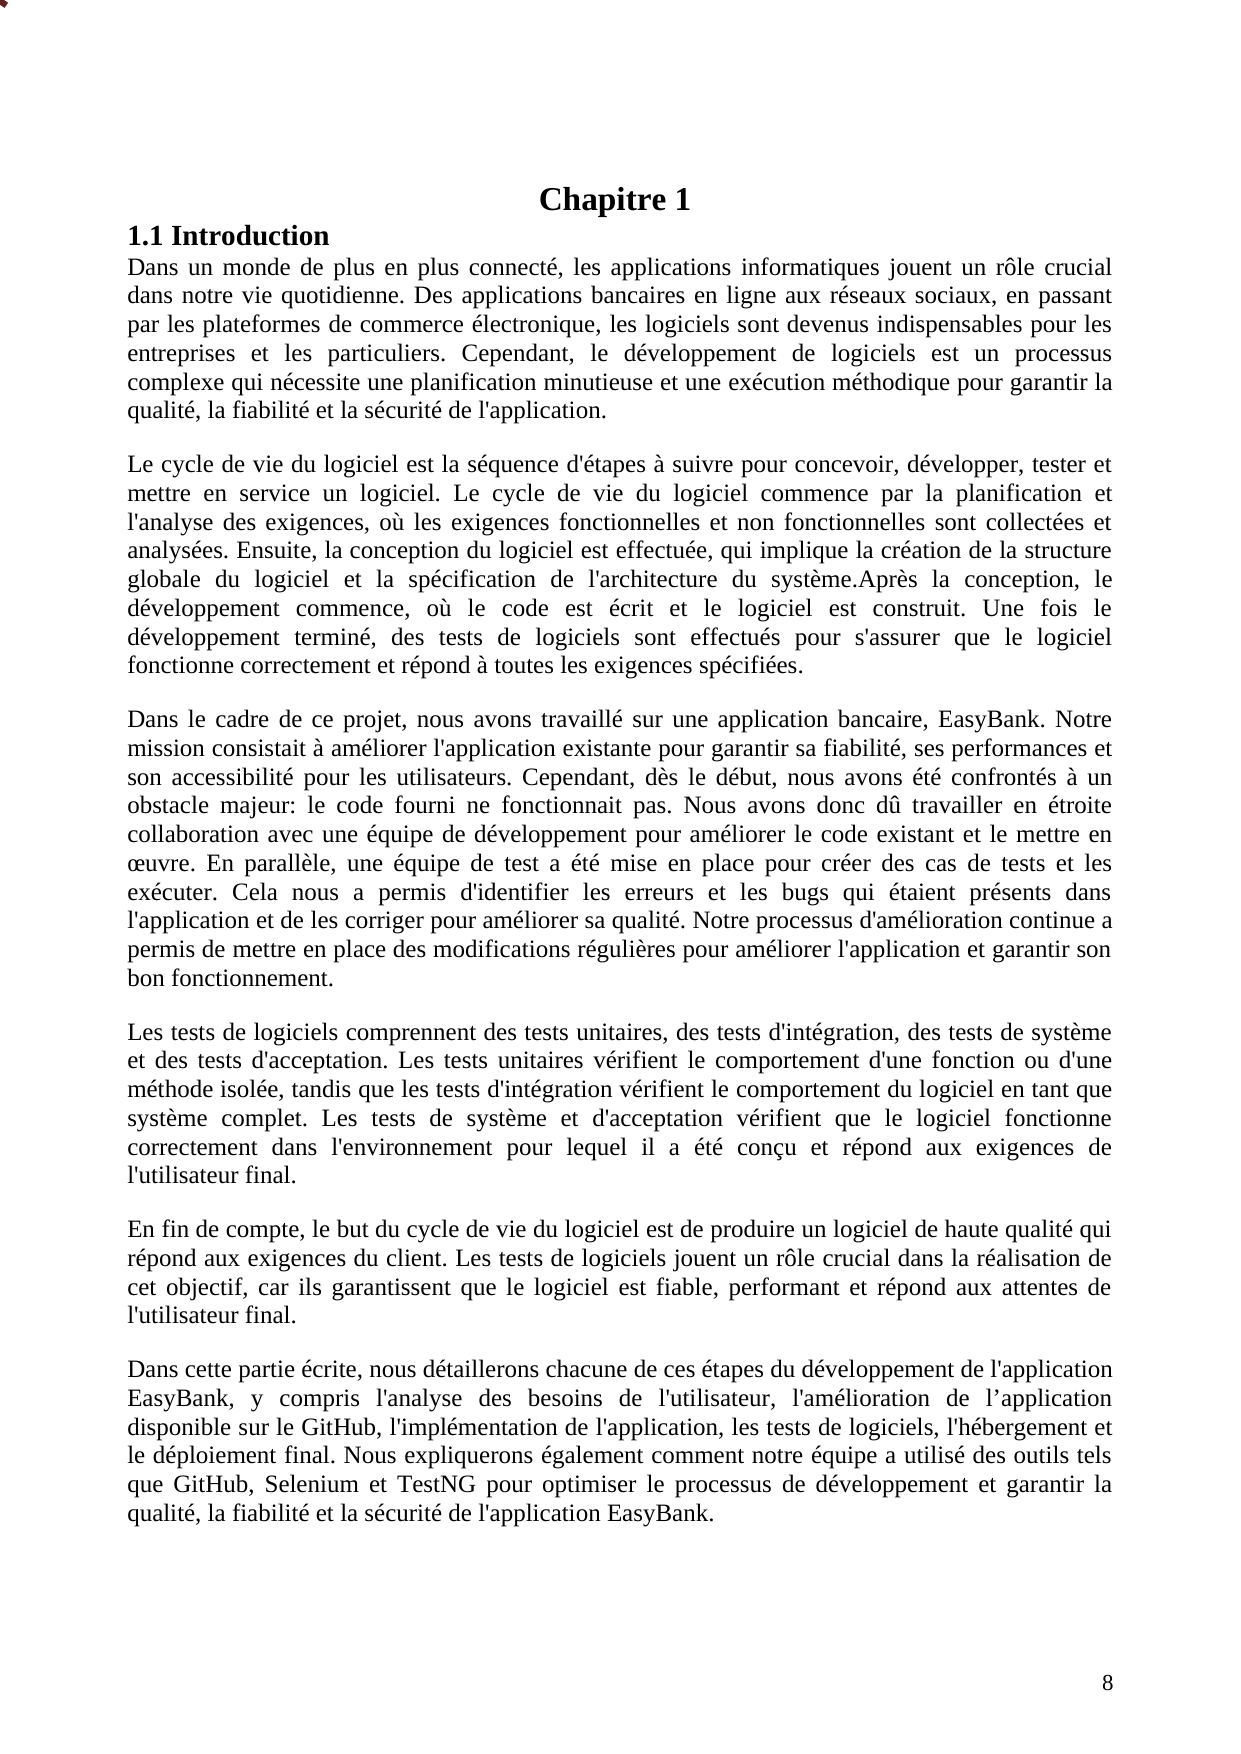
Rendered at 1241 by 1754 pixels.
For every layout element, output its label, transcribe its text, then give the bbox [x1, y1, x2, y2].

text Dans le cadre de ce projet, nous avons travaillé sur une application bancaire, EasyBank. Notre mission consistait à améliorer l'application existante pour garantir sa fiabilité, ses performances et son accessibilité pour les utilisateurs. Cependant, dès le début, nous avons été confrontés à un obstacle majeur: le code fourni ne fonctionnait pas. Nous avons donc dû travailler en étroite collaboration avec une équipe de développement pour améliorer le code existant et le mettre en œuvre. En parallèle, une équipe de test a été mise en place pour créer des cas de tests et les exécuter. Cela nous a permis d'identifier les erreurs et les bugs qui étaient présents dans l'application et de les corriger pour améliorer sa qualité. Notre processus d'amélioration continue a permis de mettre en place des modifications régulières pour améliorer l'application et garantir son bon fonctionnement. [127, 704, 1113, 992]
text Le cycle de vie du logiciel est la séquence d'étapes à suivre pour concevoir, développer, tester et mettre en service un logiciel. Le cycle de vie du logiciel commence par la planification et l'analyse des exigences, où les exigences fonctionnelles et non fonctionnelles sont collectées et analysées. Ensuite, la conception du logiciel est effectuée, qui implique la création de la structure globale du logiciel et la spécification de l'architecture du système.Après la conception, le développement commence, où le code est écrit et le logiciel est construit. Une fois le développement terminé, des tests de logiciels sont effectués pour s'assurer que le logiciel fonctionne correctement et répond à toutes les exigences spécifiées. [127, 449, 1113, 679]
text Les tests de logiciels comprennent des tests unitaires, des tests d'intégration, des tests de système et des tests d'acceptation. Les tests unitaires vérifient le comportement d'une fonction ou d'une méthode isolée, tandis que les tests d'intégration vérifient le comportement du logiciel en tant que système complet. Les tests de système et d'acceptation vérifient que le logiciel fonctionne correctement dans l'environnement pour lequel il a été conçu et répond aux exigences de l'utilisateur final. [127, 1017, 1113, 1189]
subtitle 1.1 Introduction [127, 218, 1113, 252]
text Dans un monde de plus en plus connecté, les applications informatiques jouent un rôle crucial dans notre vie quotidienne. Des applications bancaires en ligne aux réseaux sociaux, en passant par les plateformes de commerce électronique, les logiciels sont devenus indispensables pour les entreprises et les particuliers. Cependant, le développement de logiciels est un processus complexe qui nécessite une planification minutieuse et une exécution méthodique pour garantir la qualité, la fiabilité et la sécurité de l'application. [127, 252, 1113, 424]
subtitle Chapitre 1 [228, 180, 1001, 218]
text En fin de compte, le but du cycle de vie du logiciel est de produire un logiciel de haute qualité qui répond aux exigences du client. Les tests de logiciels jouent un rôle crucial dans la réalisation de cet objectif, car ils garantissent que le logiciel est fiable, performant et répond aux attentes de l'utilisateur final. [127, 1214, 1113, 1329]
text Dans cette partie écrite, nous détaillerons chacune de ces étapes du développement de l'application EasyBank, y compris l'analyse des besoins de l'utilisateur, l'amélioration de l’application disponible sur le GitHub, l'implémentation de l'application, les tests de logiciels, l'hébergement et le déploiement final. Nous expliquerons également comment notre équipe a utilisé des outils tels que GitHub, Selenium et TestNG pour optimiser le processus de développement et garantir la qualité, la fiabilité et la sécurité de l'application EasyBank. [127, 1354, 1113, 1527]
